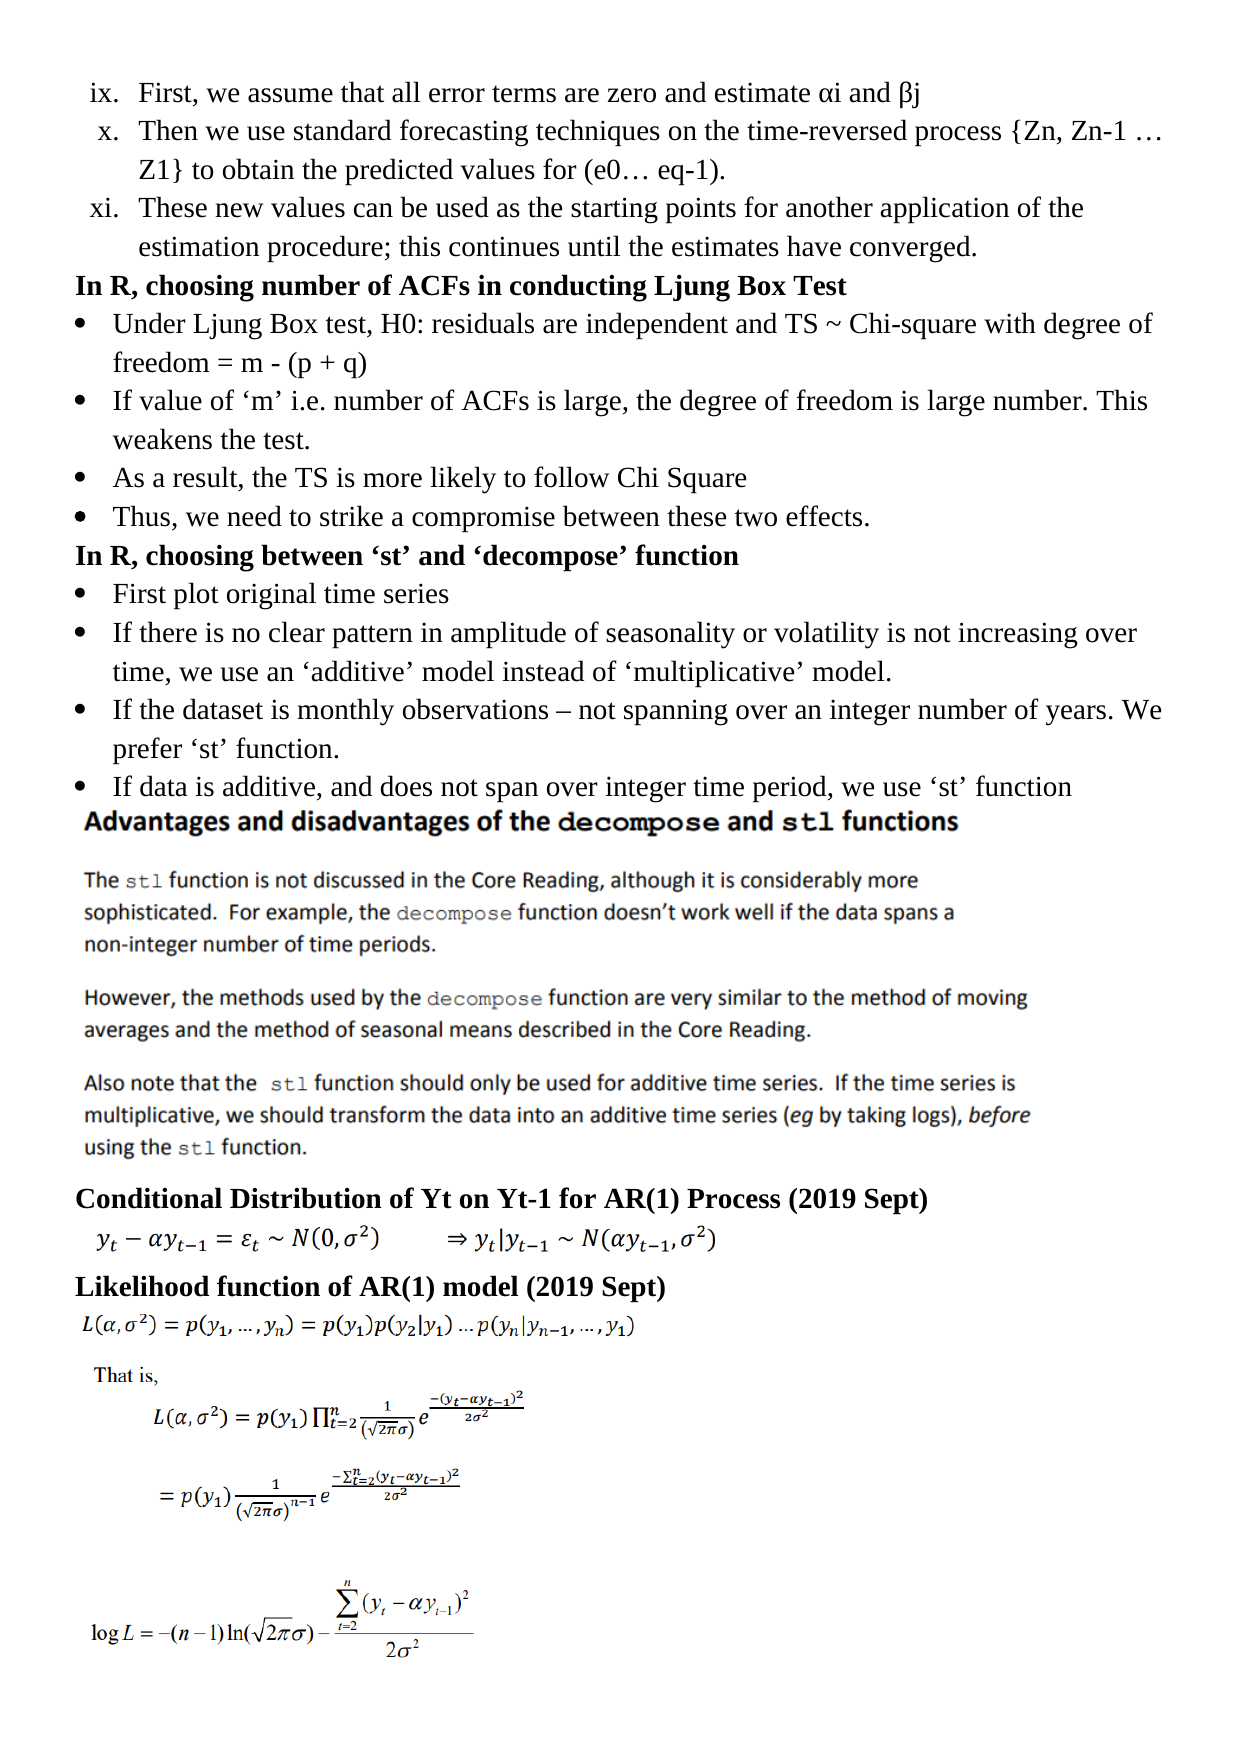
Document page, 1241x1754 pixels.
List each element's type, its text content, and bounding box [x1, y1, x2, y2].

list If the dataset is monthly observations – not spanning over an integer number of years. We prefer ‘st’ function. [75, 692, 1165, 764]
text In R, choosing number of ACFs in conducting Ljung Box Test [75, 268, 1165, 301]
list These new values can be used as the starting points for another application of the estimation procedure; this continues until the estimates have converged. [119, 191, 1165, 263]
list If value of ‘m’ i.e. number of ACFs is large, the degree of freedom is large number. This weakens the test. [75, 383, 1165, 456]
text Likelihood function of AR(1) model (2019 Sept) [75, 1269, 1165, 1303]
picture [75, 1307, 647, 1671]
text Conditional Distribution of Yt on Yt-1 for AR(1) Process (2019 Sept) [75, 1181, 1165, 1215]
list First, we assume that all error terms are zero and estimate αi and βj [119, 75, 1165, 108]
picture [75, 1219, 730, 1265]
text In R, choosing between ‘st’ and ‘decompose’ function [75, 538, 1165, 571]
list Thus, we need to strike a compromise between these two effects. [75, 499, 1165, 533]
list First plot original time series [75, 576, 1165, 610]
list As a result, the TS is more likely to follow Chi Square [75, 461, 1165, 494]
list If data is additive, and does not span over integer time period, we use ‘st’ function [75, 769, 1165, 803]
list If there is no clear pattern in amplitude of seasonality or volatility is not increasing over time, we use an ‘additive’ model instead of ‘multiplicative’ model. [75, 615, 1165, 687]
picture [75, 808, 1050, 1177]
list Under Ljung Box test, H0: residuals are independent and TS ~ Chi-square with degree of freedom = m - (p + q) [75, 306, 1165, 378]
list Then we use standard forecasting techniques on the time-reversed process {Zn, Zn-1 …Z1} to obtain the predicted values for (e0… eq-1). [119, 113, 1165, 186]
